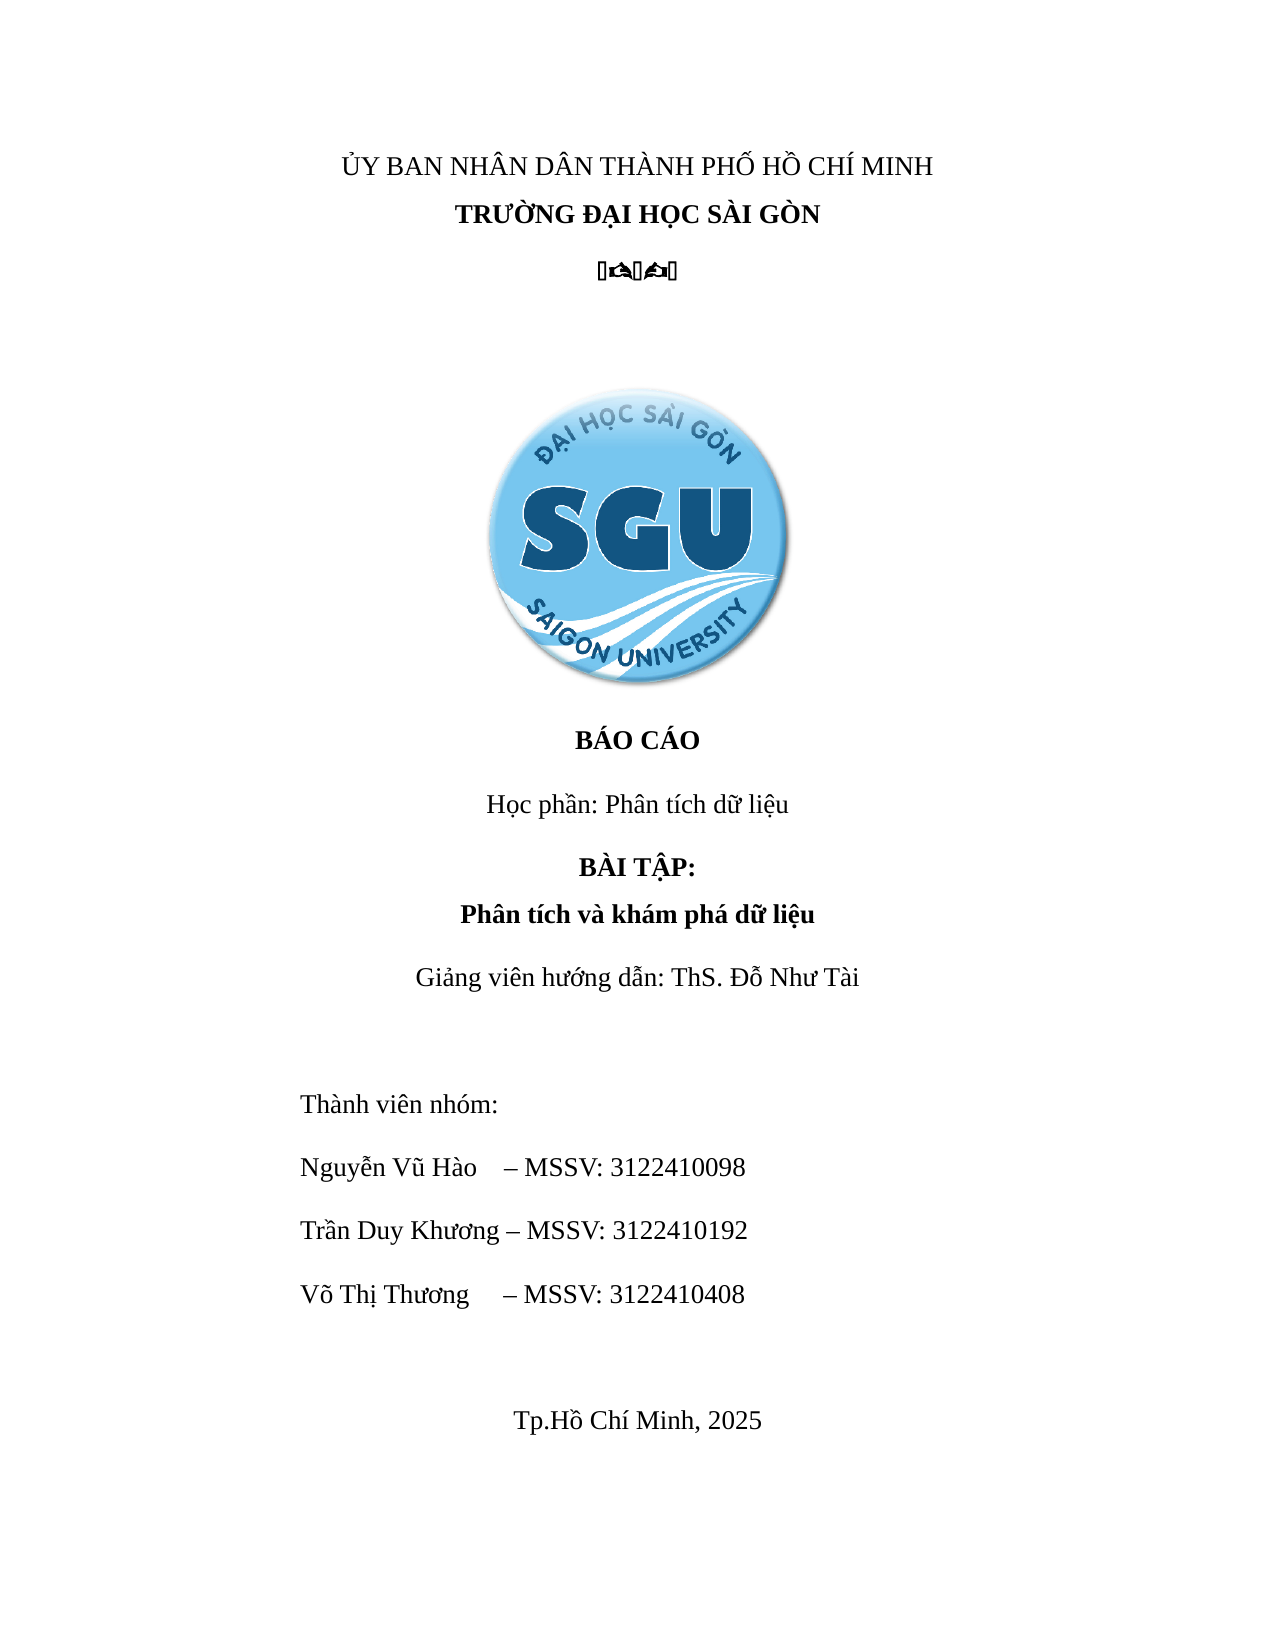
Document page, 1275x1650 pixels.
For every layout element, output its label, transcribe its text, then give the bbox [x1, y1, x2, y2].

text Học phần: Phân tích dữ liệu [150, 788, 1125, 819]
text BÁO CÁO [150, 724, 1125, 756]
text TRƯỜNG ĐẠI HỌC SÀI GÒN [150, 198, 1125, 229]
text Võ Thị Thương – MSSV: 3122410408 [300, 1278, 1125, 1309]
picture [474, 378, 801, 693]
text BÀI TẬP: Phân tích và khám phá dữ liệu [150, 851, 1125, 929]
text ỦY BAN NHÂN DÂN THÀNH PHỐ HỒ CHÍ MINH [150, 150, 1125, 181]
text Trần Duy Khương – MSSV: 3122410192 [300, 1214, 1125, 1246]
text Giảng viên hướng dẫn: ThS. Đỗ Như Tài [150, 961, 1125, 992]
text Tp.Hồ Chí Minh, 2025 [150, 1404, 1125, 1436]
text Nguyễn Vũ Hào – MSSV: 3122410098 [300, 1151, 1125, 1182]
text Thành viên nhóm: [300, 1088, 1125, 1119]
